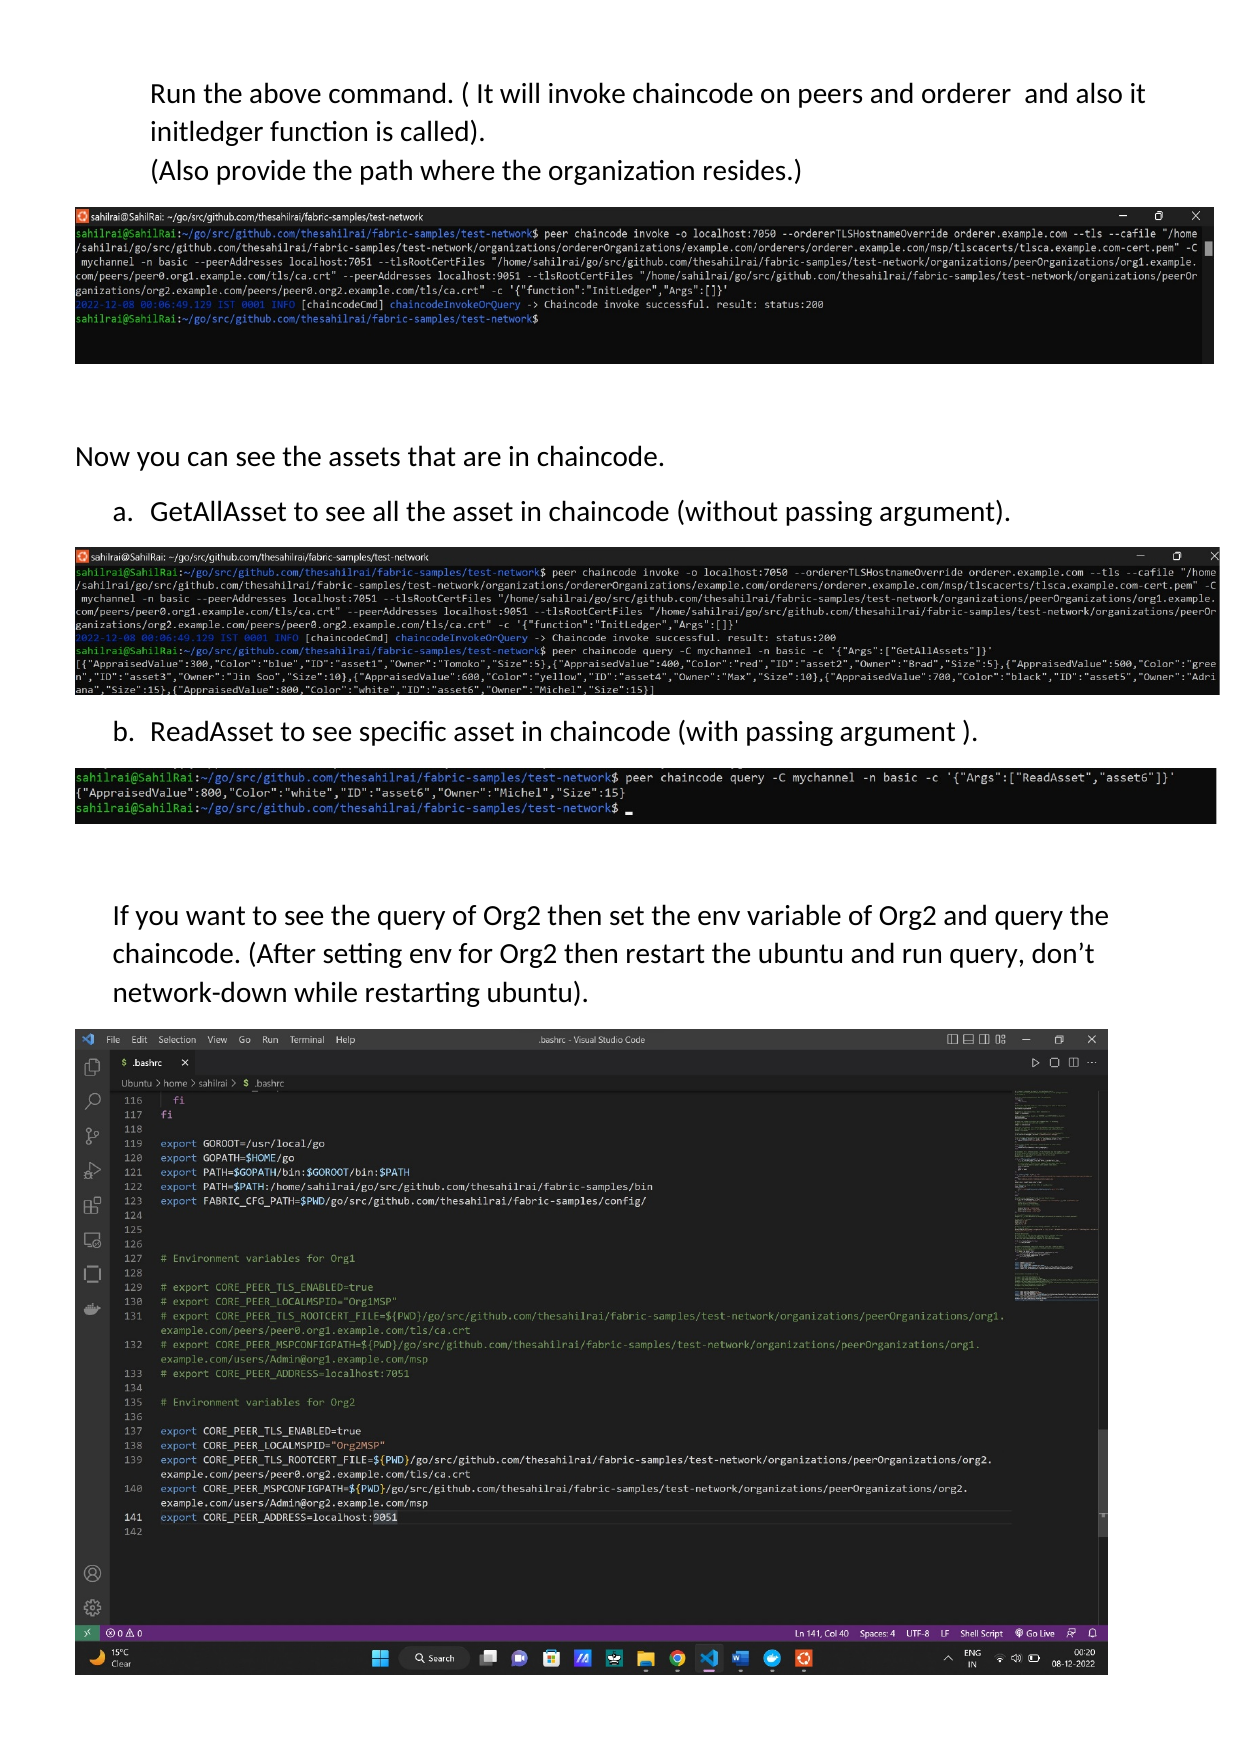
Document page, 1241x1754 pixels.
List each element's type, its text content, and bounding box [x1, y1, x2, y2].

list GetAllAsset to see all the asset in chaincode (without passing argument). [112, 493, 1165, 528]
picture [75, 768, 1217, 824]
list Run the above command. ( It will invoke chaincode on peers and orderer and also it initledger function is called). [150, 75, 1165, 149]
picture [75, 547, 1220, 695]
picture [75, 1029, 1108, 1675]
text Now you can see the assets that are in chaincode. [75, 438, 1165, 473]
picture [75, 207, 1214, 364]
list (Also provide the path where the organization resides.) [150, 152, 1165, 187]
text If you want to see the query of Org2 then set the env variable of Org2 and query the chaincode. (After setting env for Org2 then restart the ubuntu and run query, don’t network-down while restarting ubuntu). [112, 897, 1165, 1009]
list ReadAsset to see specific asset in chaincode (with passing argument ). [112, 713, 1165, 749]
